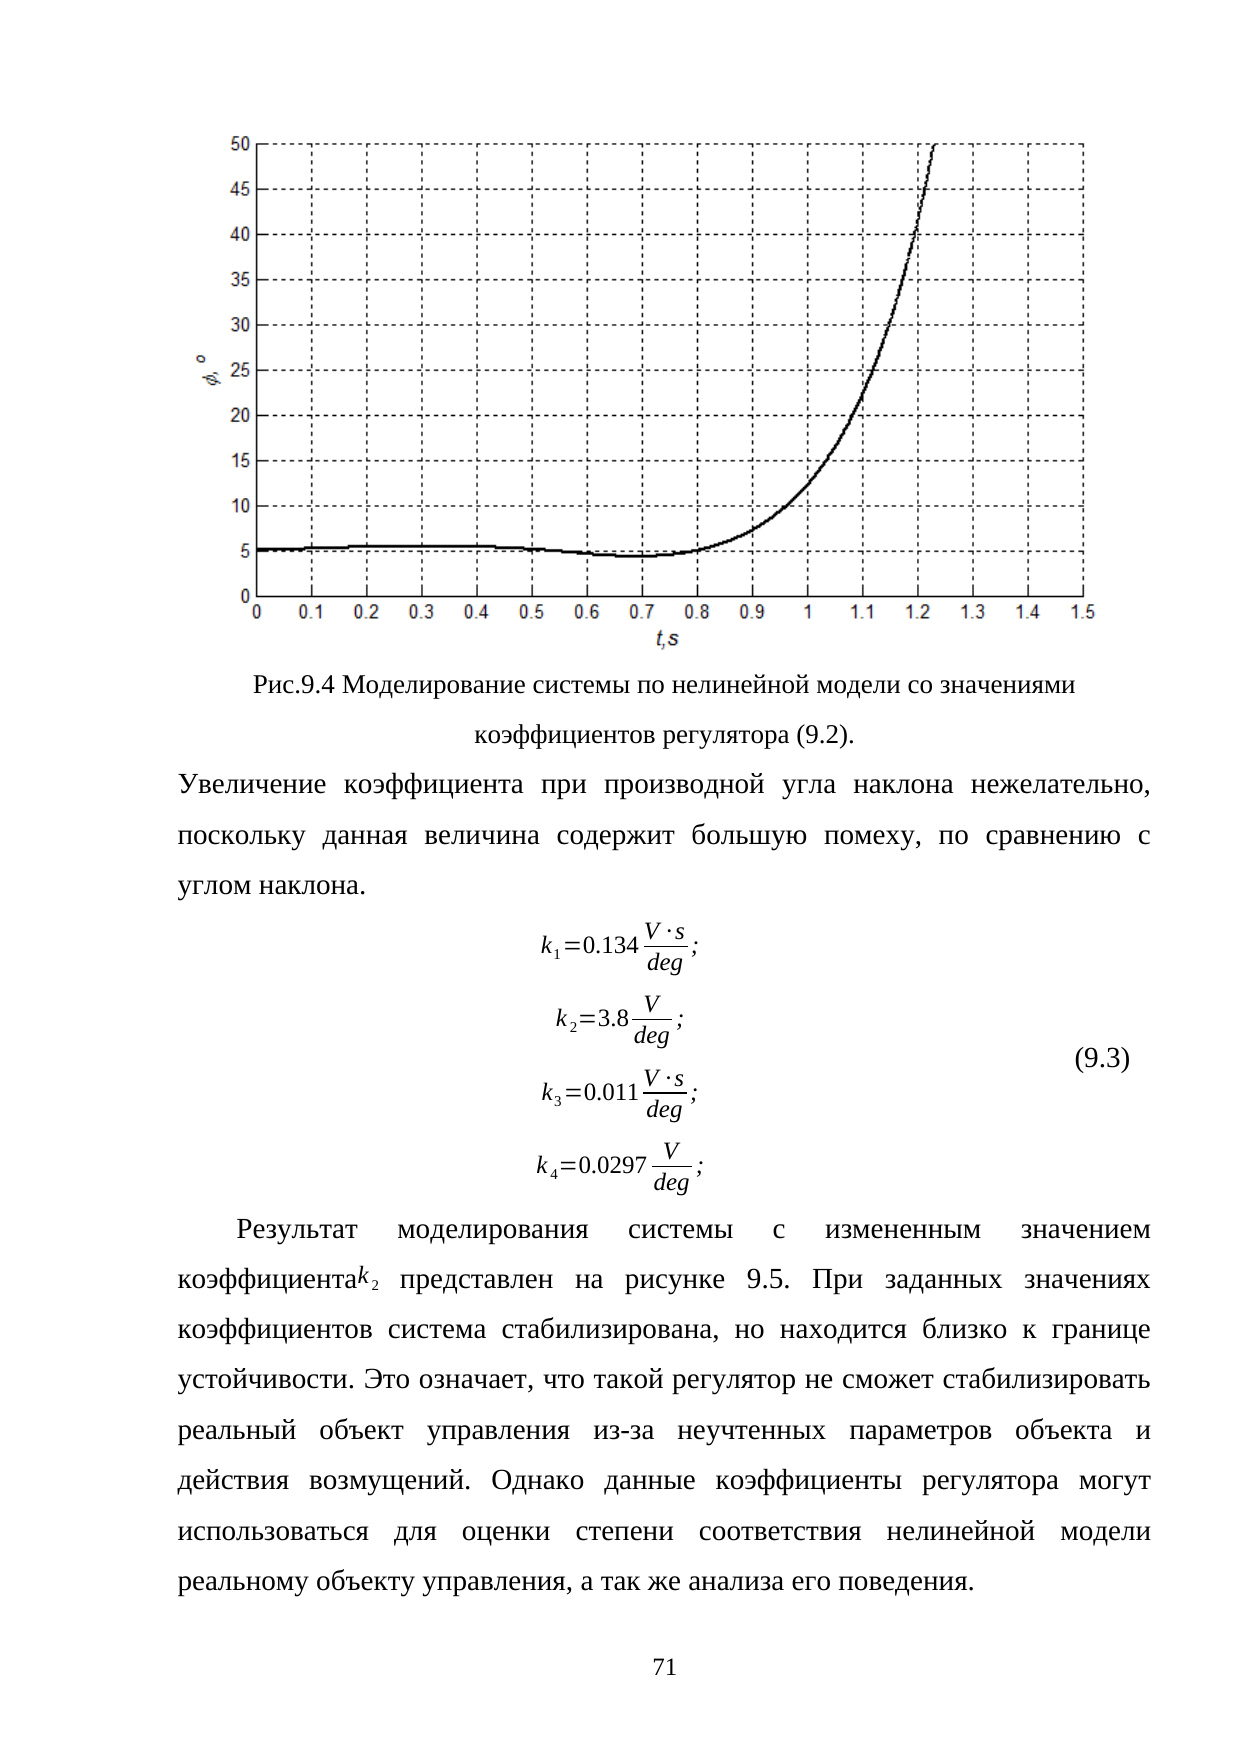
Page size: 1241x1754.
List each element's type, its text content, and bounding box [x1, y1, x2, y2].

text Результат моделирования системы с измененным значением коэффициента представлен на рисунке 9.5. При заданных значениях коэффициентов система стабилизирована, но находится близко к границе устойчивости. Это означает, что такой регулятор не сможет стабилизировать реальный объект управления из-за неучтенных параметров объекта и действия возмущений. Однако данные коэффициенты регулятора могут использоваться для оценки степени соответствия нелинейной модели реальному объекту управления, а так же анализа его поведения. [177, 1211, 1152, 1596]
text Увеличение коэффициента при производной угла наклона нежелательно, поскольку данная величина содержит большую помеху, по сравнению с углом наклона. [177, 767, 1152, 901]
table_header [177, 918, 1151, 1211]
picture [177, 118, 1152, 654]
text Рис.9.4 Моделирование системы по нелинейной модели со значениями коэффициентов регулятора (9.2). [177, 668, 1152, 750]
